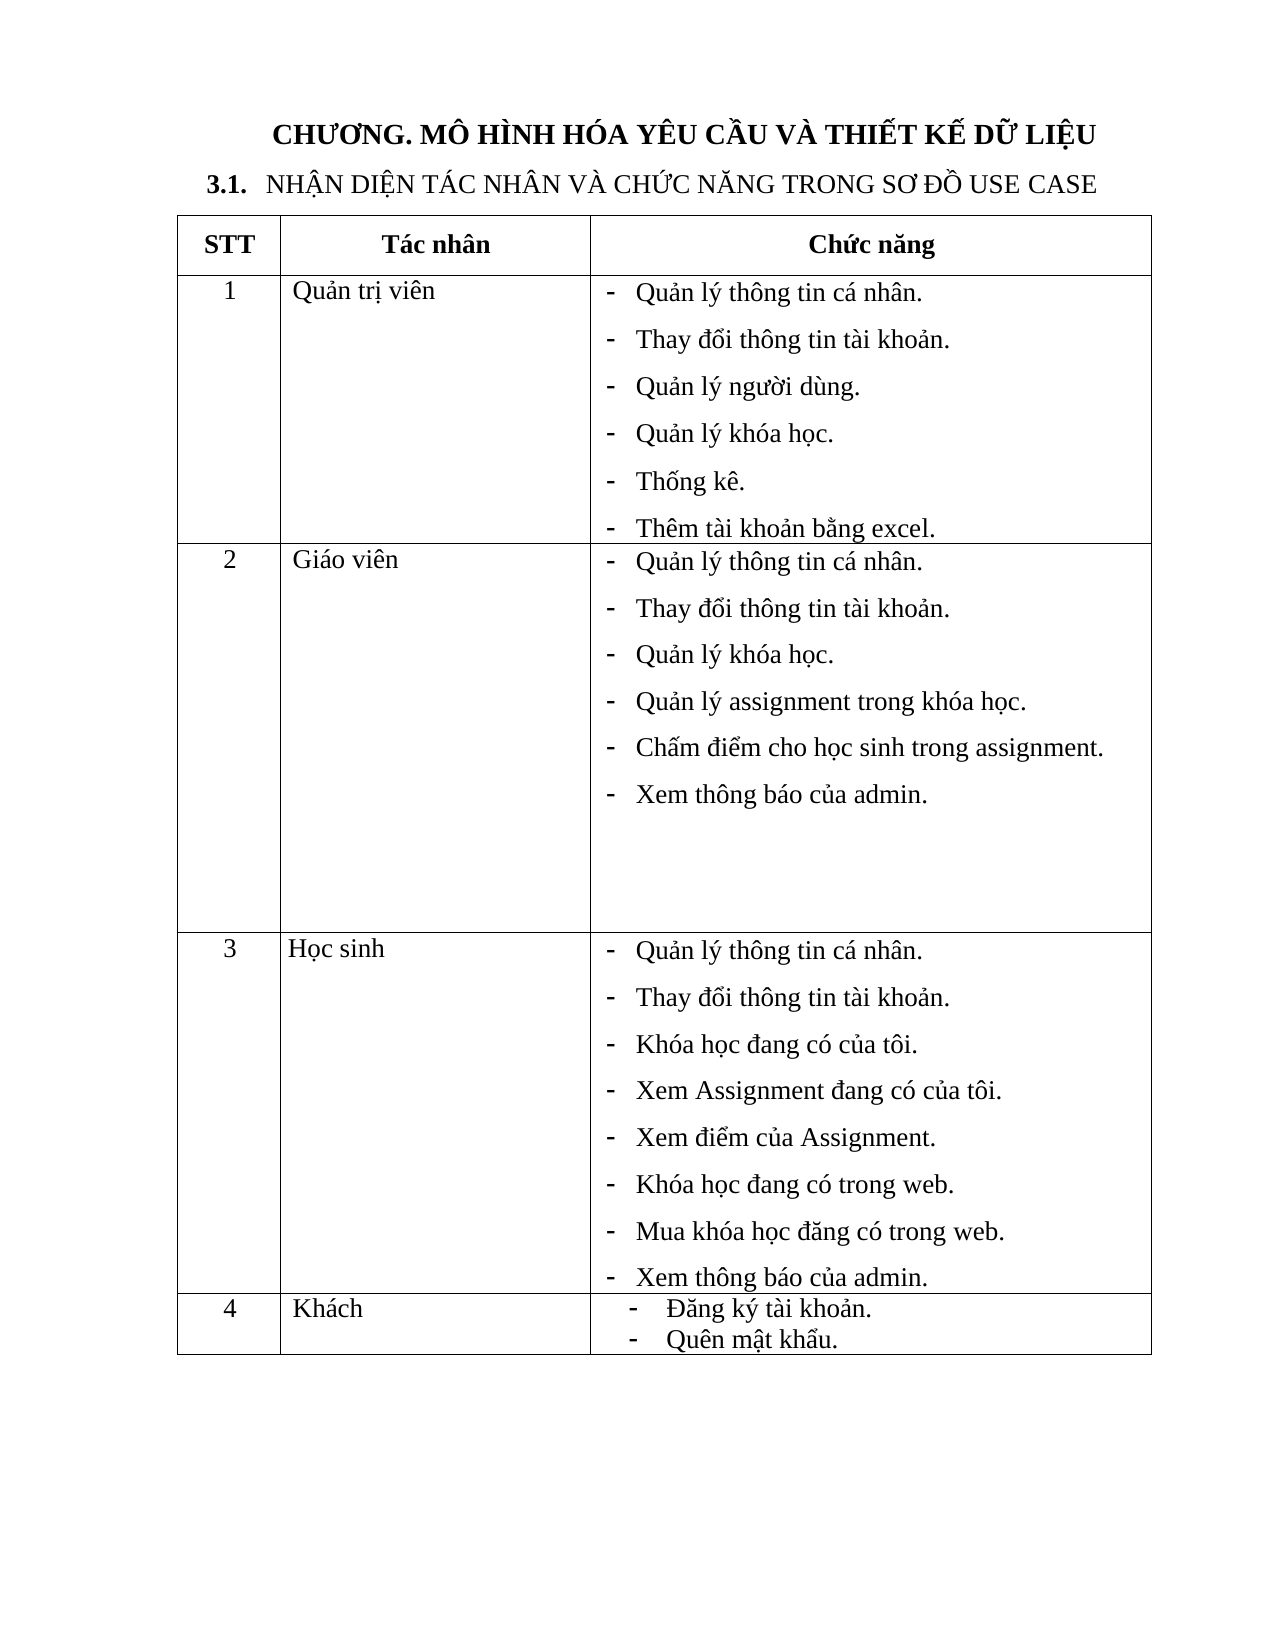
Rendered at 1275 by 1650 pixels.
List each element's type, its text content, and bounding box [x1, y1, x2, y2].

table_cell Học sinh [281, 933, 590, 1292]
table_cell Quản lý thông tin cá nhân. Thay đổi thông tin tài khoản. Khóa học đang có của tôi. Xem Assignment đang có của tôi. Xem điểm của Assignment. Khóa học đang có trong web. Mua khóa học đăng có trong web. Xem thông báo của admin. [591, 933, 1151, 1292]
table_cell Quản trị viên [281, 276, 590, 543]
table_cell 1 [178, 276, 280, 543]
table_cell Đăng ký tài khoản. Quên mật khẩu. [591, 1294, 1151, 1354]
subtitle CHƯƠNG. MÔ HÌNH HÓA YÊU CẦU VÀ THIẾT KẾ DỮ LIỆU [129, 117, 1239, 151]
table_cell Quản lý thông tin cá nhân. Thay đổi thông tin tài khoản. Quản lý người dùng. Quản lý khóa học. Thống kê. Thêm tài khoản bằng excel. [591, 276, 1151, 543]
table_cell Khách [281, 1294, 590, 1354]
table_cell 4 [178, 1294, 280, 1354]
table_header Tác nhân [281, 216, 590, 274]
table_cell Giáo viên [281, 544, 590, 932]
table_header Chức năng [591, 216, 1151, 274]
table_cell Quản lý thông tin cá nhân. Thay đổi thông tin tài khoản. Quản lý khóa học. Quản lý assignment trong khóa học. Chấm điểm cho học sinh trong assignment. Xem thông báo của admin. [591, 544, 1151, 932]
table_header STT [178, 216, 280, 274]
table_cell 2 [178, 544, 280, 932]
table_cell 3 [178, 933, 280, 1292]
list NHẬN DIỆN TÁC NHÂN VÀ CHỨC NĂNG TRONG SƠ ĐỒ USE CASE [206, 168, 1239, 199]
